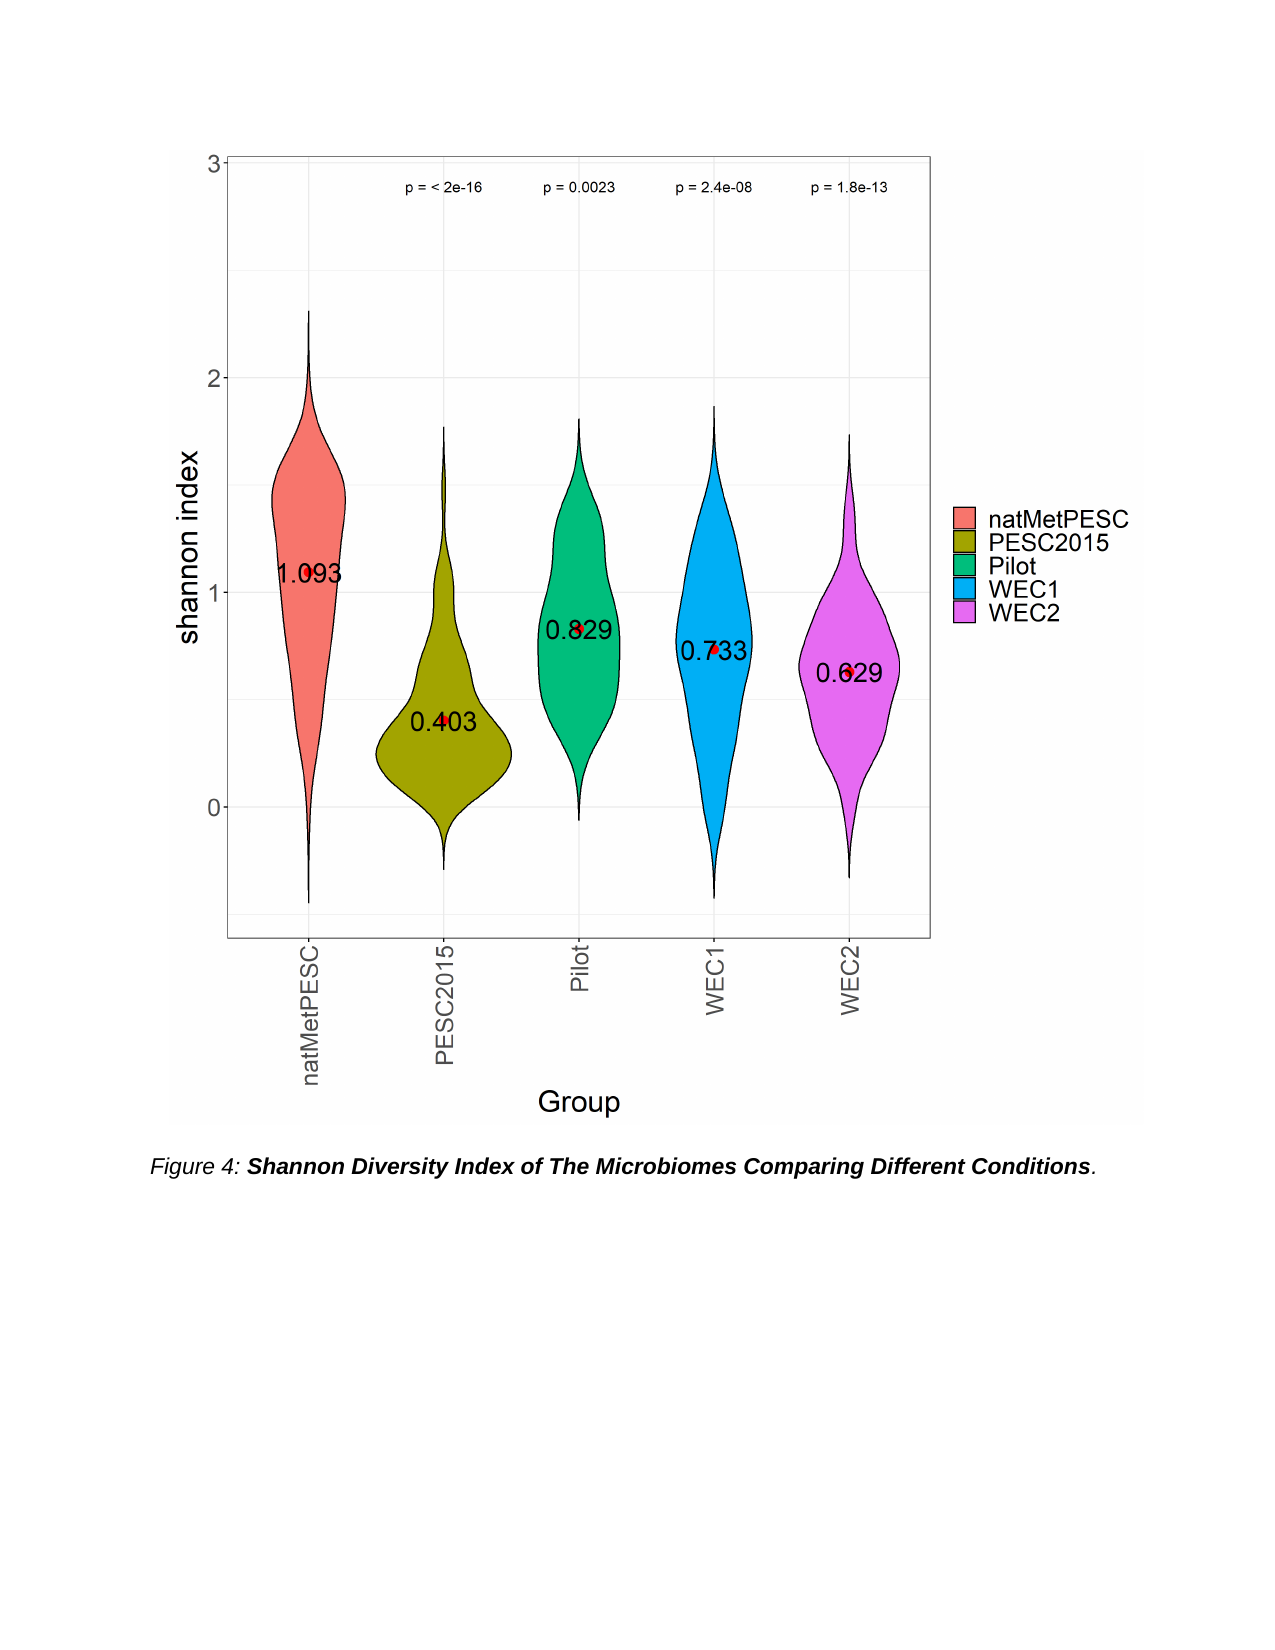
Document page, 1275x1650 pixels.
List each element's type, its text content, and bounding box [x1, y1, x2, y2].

picture [168, 150, 1144, 1125]
text Figure 4: Shannon Diversity Index of The Microbiomes Comparing Different Conditions. [150, 1153, 1125, 1179]
